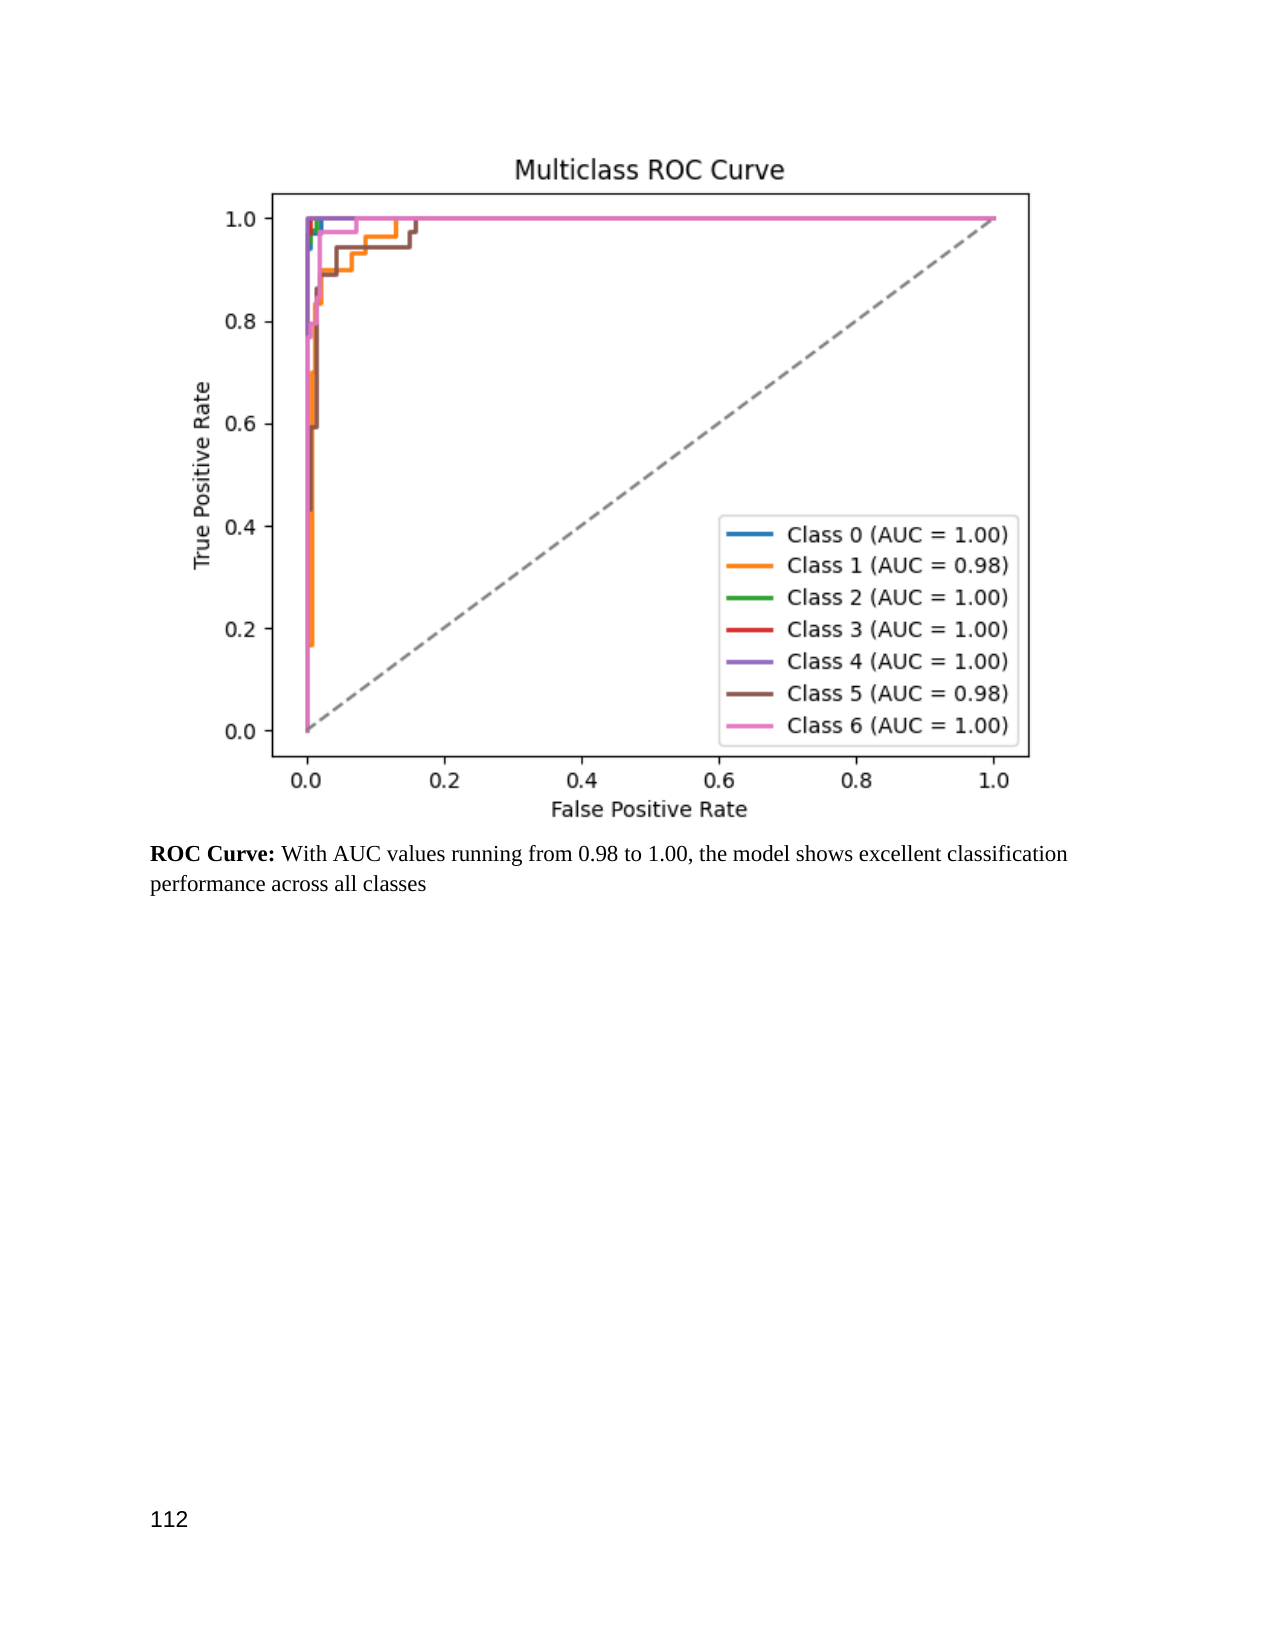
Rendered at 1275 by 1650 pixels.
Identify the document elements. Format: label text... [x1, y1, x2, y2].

text ROC Curve: With AUC values running from 0.98 to 1.00, the model shows excellent classification performance across all classes [150, 840, 1125, 897]
picture [150, 105, 1125, 837]
